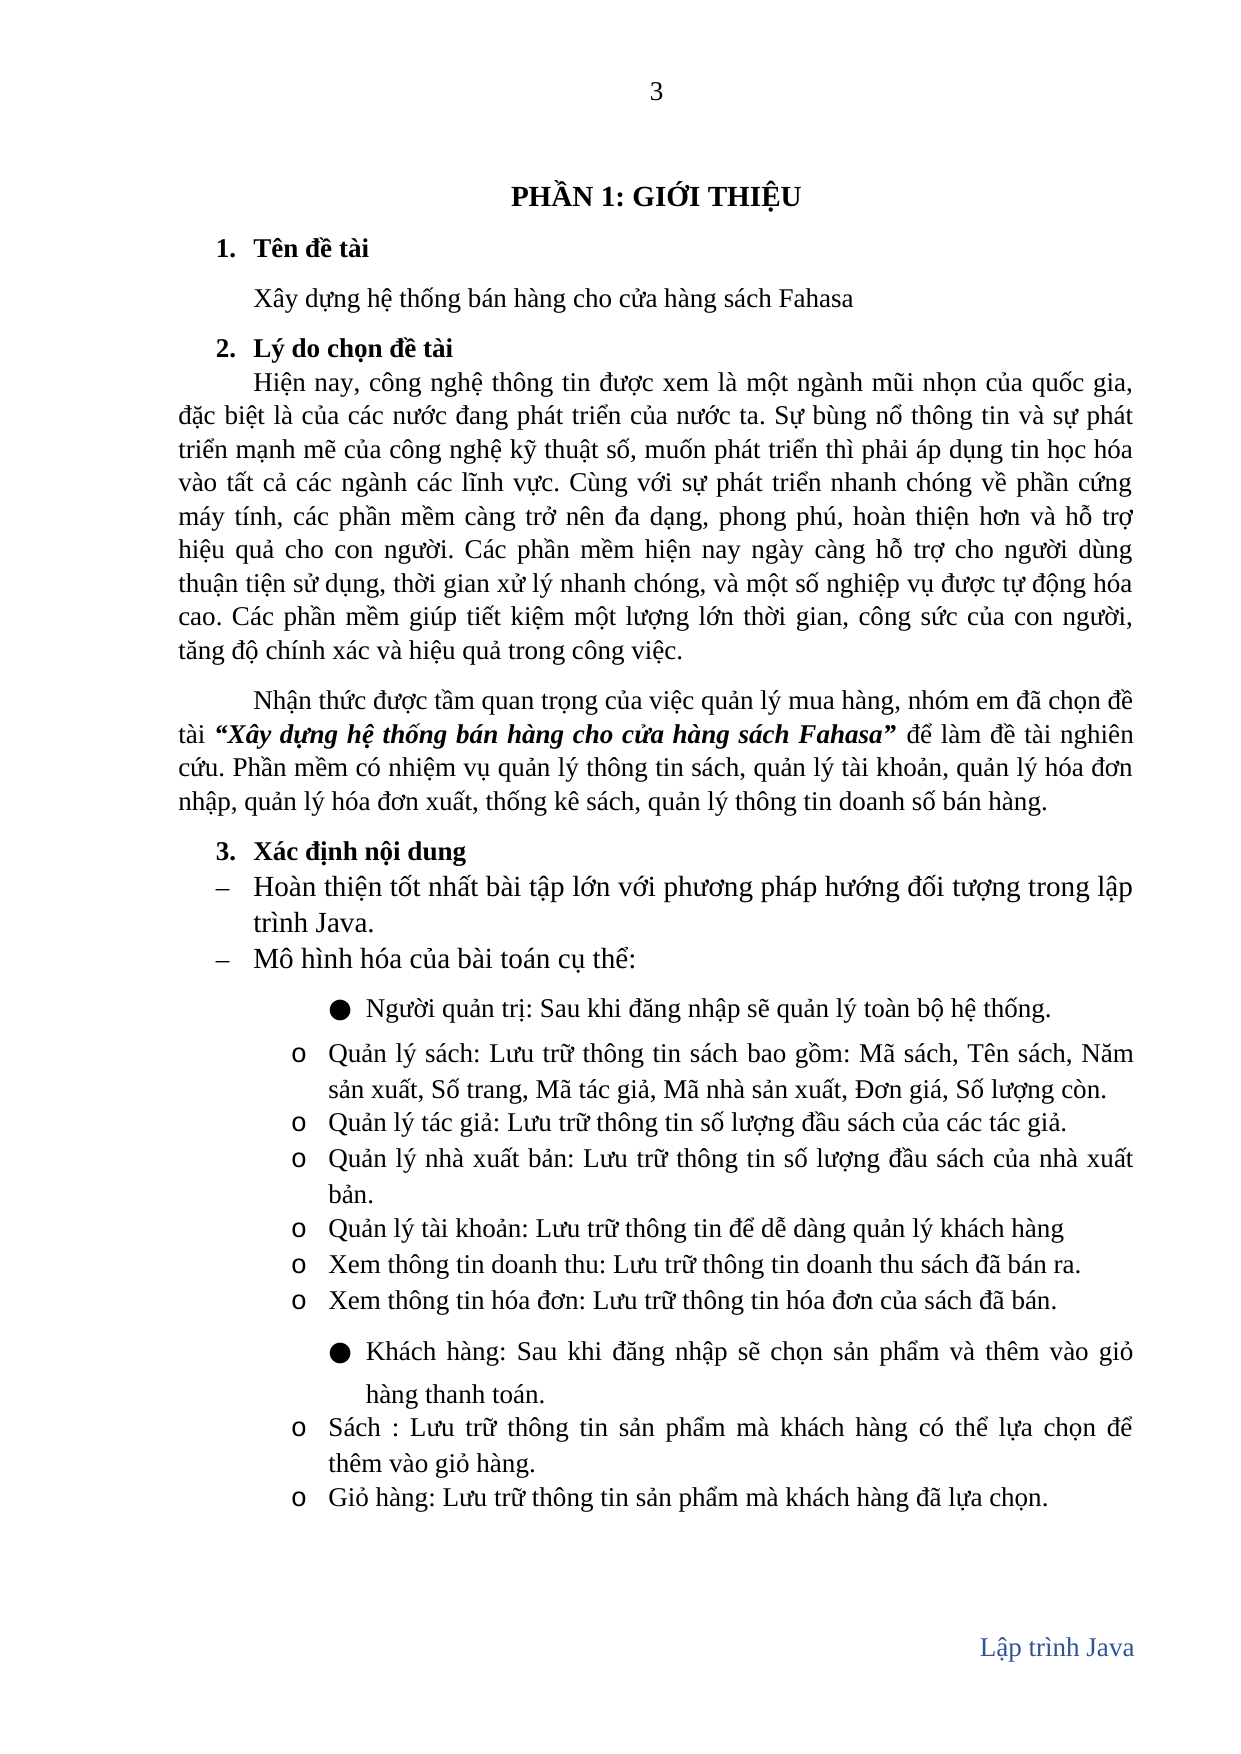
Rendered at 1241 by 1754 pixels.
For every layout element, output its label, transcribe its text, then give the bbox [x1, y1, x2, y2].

subtitle PHẦN 1: GIỚI THIỆU [178, 179, 1134, 212]
list Hoàn thiện tốt nhất bài tập lớn với phương pháp hướng đối tượng trong lập trình Java. [216, 869, 1134, 938]
list Lý do chọn đề tài [216, 332, 1134, 363]
list Sách : Lưu trữ thông tin sản phẩm mà khách hàng có thể lựa chọn để thêm vào giỏ hàng. [291, 1411, 1134, 1478]
text Xây dựng hệ thống bán hàng cho cửa hàng sách Fahasa [178, 282, 1134, 313]
list Quản lý sách: Lưu trữ thông tin sách bao gồm: Mã sách, Tên sách, Năm sản xuất, Số trang, Mã tác giả, Mã nhà sản xuất, Đơn giá, Số lượng còn. [291, 1037, 1134, 1104]
list Mô hình hóa của bài toán cụ thể: [216, 941, 1134, 974]
list Quản lý nhà xuất bản: Lưu trữ thông tin số lượng đầu sách của nhà xuất bản. [291, 1142, 1134, 1209]
list Quản lý tài khoản: Lưu trữ thông tin để dễ dàng quản lý khách hàng [291, 1212, 1134, 1245]
list Xem thông tin hóa đơn: Lưu trữ thông tin hóa đơn của sách đã bán. [291, 1284, 1134, 1317]
list Giỏ hàng: Lưu trữ thông tin sản phẩm mà khách hàng đã lựa chọn. [291, 1481, 1134, 1514]
list Xem thông tin doanh thu: Lưu trữ thông tin doanh thu sách đã bán ra. [291, 1248, 1134, 1281]
list Khách hàng: Sau khi đăng nhập sẽ chọn sản phẩm và thêm vào giỏ hàng thanh toán. [328, 1320, 1134, 1409]
list Người quản trị: Sau khi đăng nhập sẽ quản lý toàn bộ hệ thống. [328, 977, 1134, 1033]
text Hiện nay, công nghệ thông tin được xem là một ngành mũi nhọn của quốc gia, đặc biệt là của các nước đang phát triển của nước ta. Sự bùng nổ thông tin và sự phát triển mạnh mẽ của công nghệ kỹ thuật số, muốn phát triển thì phải áp dụng tin học hóa vào tất cả các ngành các lĩnh vực. Cùng với sự phát triển nhanh chóng về phần cứng máy tính, các phần mềm càng trở nên đa dạng, phong phú, hoàn thiện hơn và hỗ trợ hiệu quả cho con người. Các phần mềm hiện nay ngày càng hỗ trợ cho người dùng thuận tiện sử dụng, thời gian xử lý nhanh chóng, và một số nghiệp vụ được tự động hóa cao. Các phần mềm giúp tiết kiệm một lượng lớn thời gian, công sức của con người, tăng độ chính xác và hiệu quả trong công việc. [178, 366, 1134, 665]
text Nhận thức được tầm quan trọng của việc quản lý mua hàng, nhóm em đã chọn đề tài “Xây dựng hệ thống bán hàng cho cửa hàng sách Fahasa” để làm đề tài nghiên cứu. Phần mềm có nhiệm vụ quản lý thông tin sách, quản lý tài khoản, quản lý hóa đơn nhập, quản lý hóa đơn xuất, thống kê sách, quản lý thông tin doanh số bán hàng. [178, 684, 1134, 816]
list Tên đề tài [216, 232, 1134, 263]
list Quản lý tác giả: Lưu trữ thông tin số lượng đầu sách của các tác giả. [291, 1106, 1134, 1140]
list Xác định nội dung [216, 835, 1134, 866]
